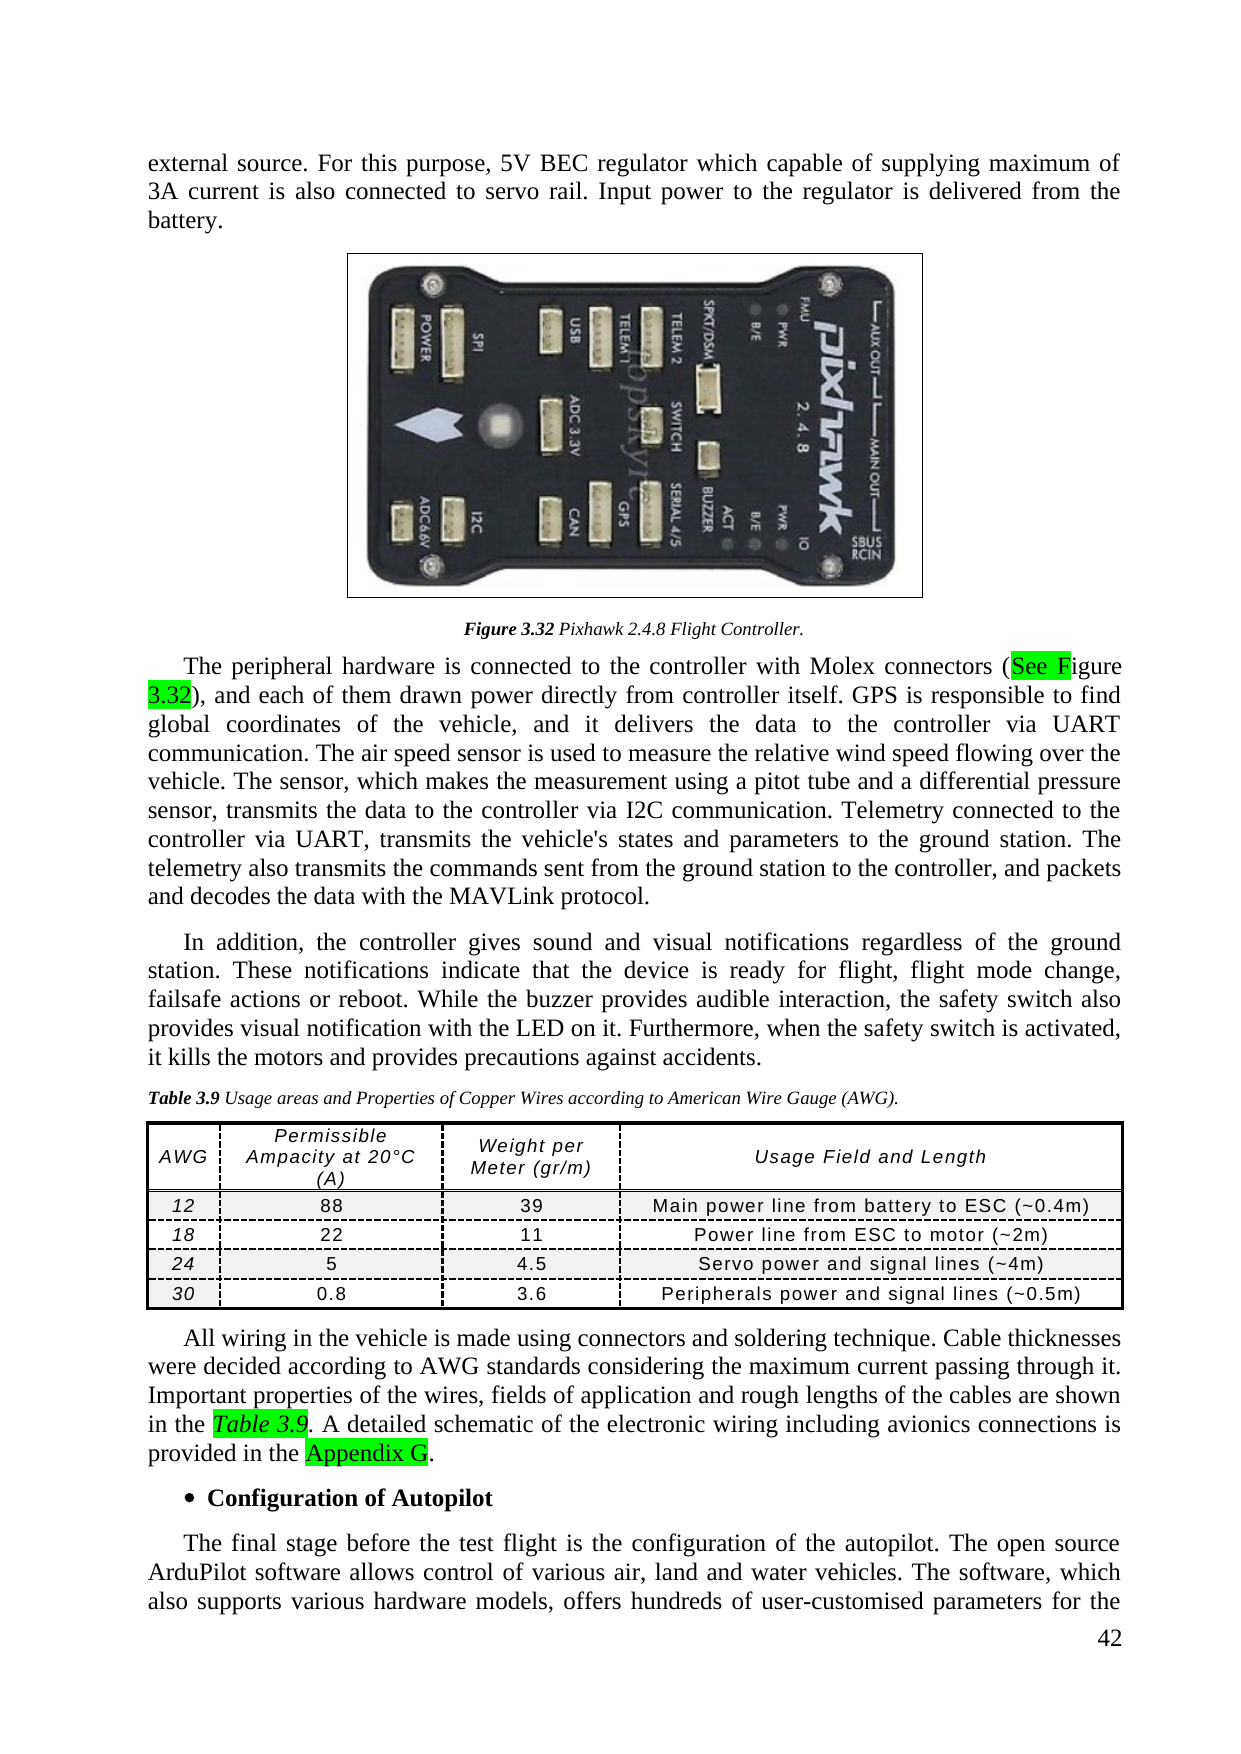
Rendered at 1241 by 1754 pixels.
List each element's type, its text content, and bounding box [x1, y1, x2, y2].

table_cell 12 [149, 1192, 220, 1219]
table_header AWG [149, 1125, 220, 1189]
table_cell Servo power and signal lines (~4m) [620, 1248, 1121, 1278]
table_cell 30 [149, 1278, 220, 1307]
picture [348, 254, 922, 597]
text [148, 148, 1122, 234]
table_cell 5 [220, 1248, 442, 1278]
table_cell 22 [220, 1219, 442, 1248]
table_cell 18 [149, 1219, 220, 1248]
table_cell 11 [443, 1219, 620, 1248]
table_cell 39 [443, 1192, 620, 1219]
table_cell 88 [220, 1192, 442, 1219]
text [148, 1528, 1122, 1615]
table_cell Main power line from battery to ESC (~0.4m) [620, 1192, 1121, 1219]
table_cell 0.8 [220, 1278, 442, 1307]
table_cell Peripherals power and signal lines (~0.5m) [620, 1278, 1121, 1307]
table_cell 4.5 [443, 1248, 620, 1278]
text In addition, the controller gives sound and visual notifications regardless of the ground station. These notifications indicate that the device is ready for flight, flight mode change, failsafe actions or reboot. While the buzzer provides audible interaction, the safety switch also provides visual notification with the LED on it. Furthermore, when the safety switch is activated, it kills the motors and provides precautions against accidents. [148, 927, 1122, 1071]
table_header Usage Field and Length [620, 1125, 1121, 1189]
table_cell Power line from ESC to motor (~2m) [620, 1219, 1121, 1248]
table_cell 24 [149, 1248, 220, 1278]
table_header Weight per Meter (gr/m) [443, 1125, 620, 1189]
table_cell 3.6 [443, 1278, 620, 1307]
table_header Permissible Ampacity at 20°C (A) [220, 1125, 442, 1189]
list Configuration of Autopilot [185, 1483, 1122, 1512]
